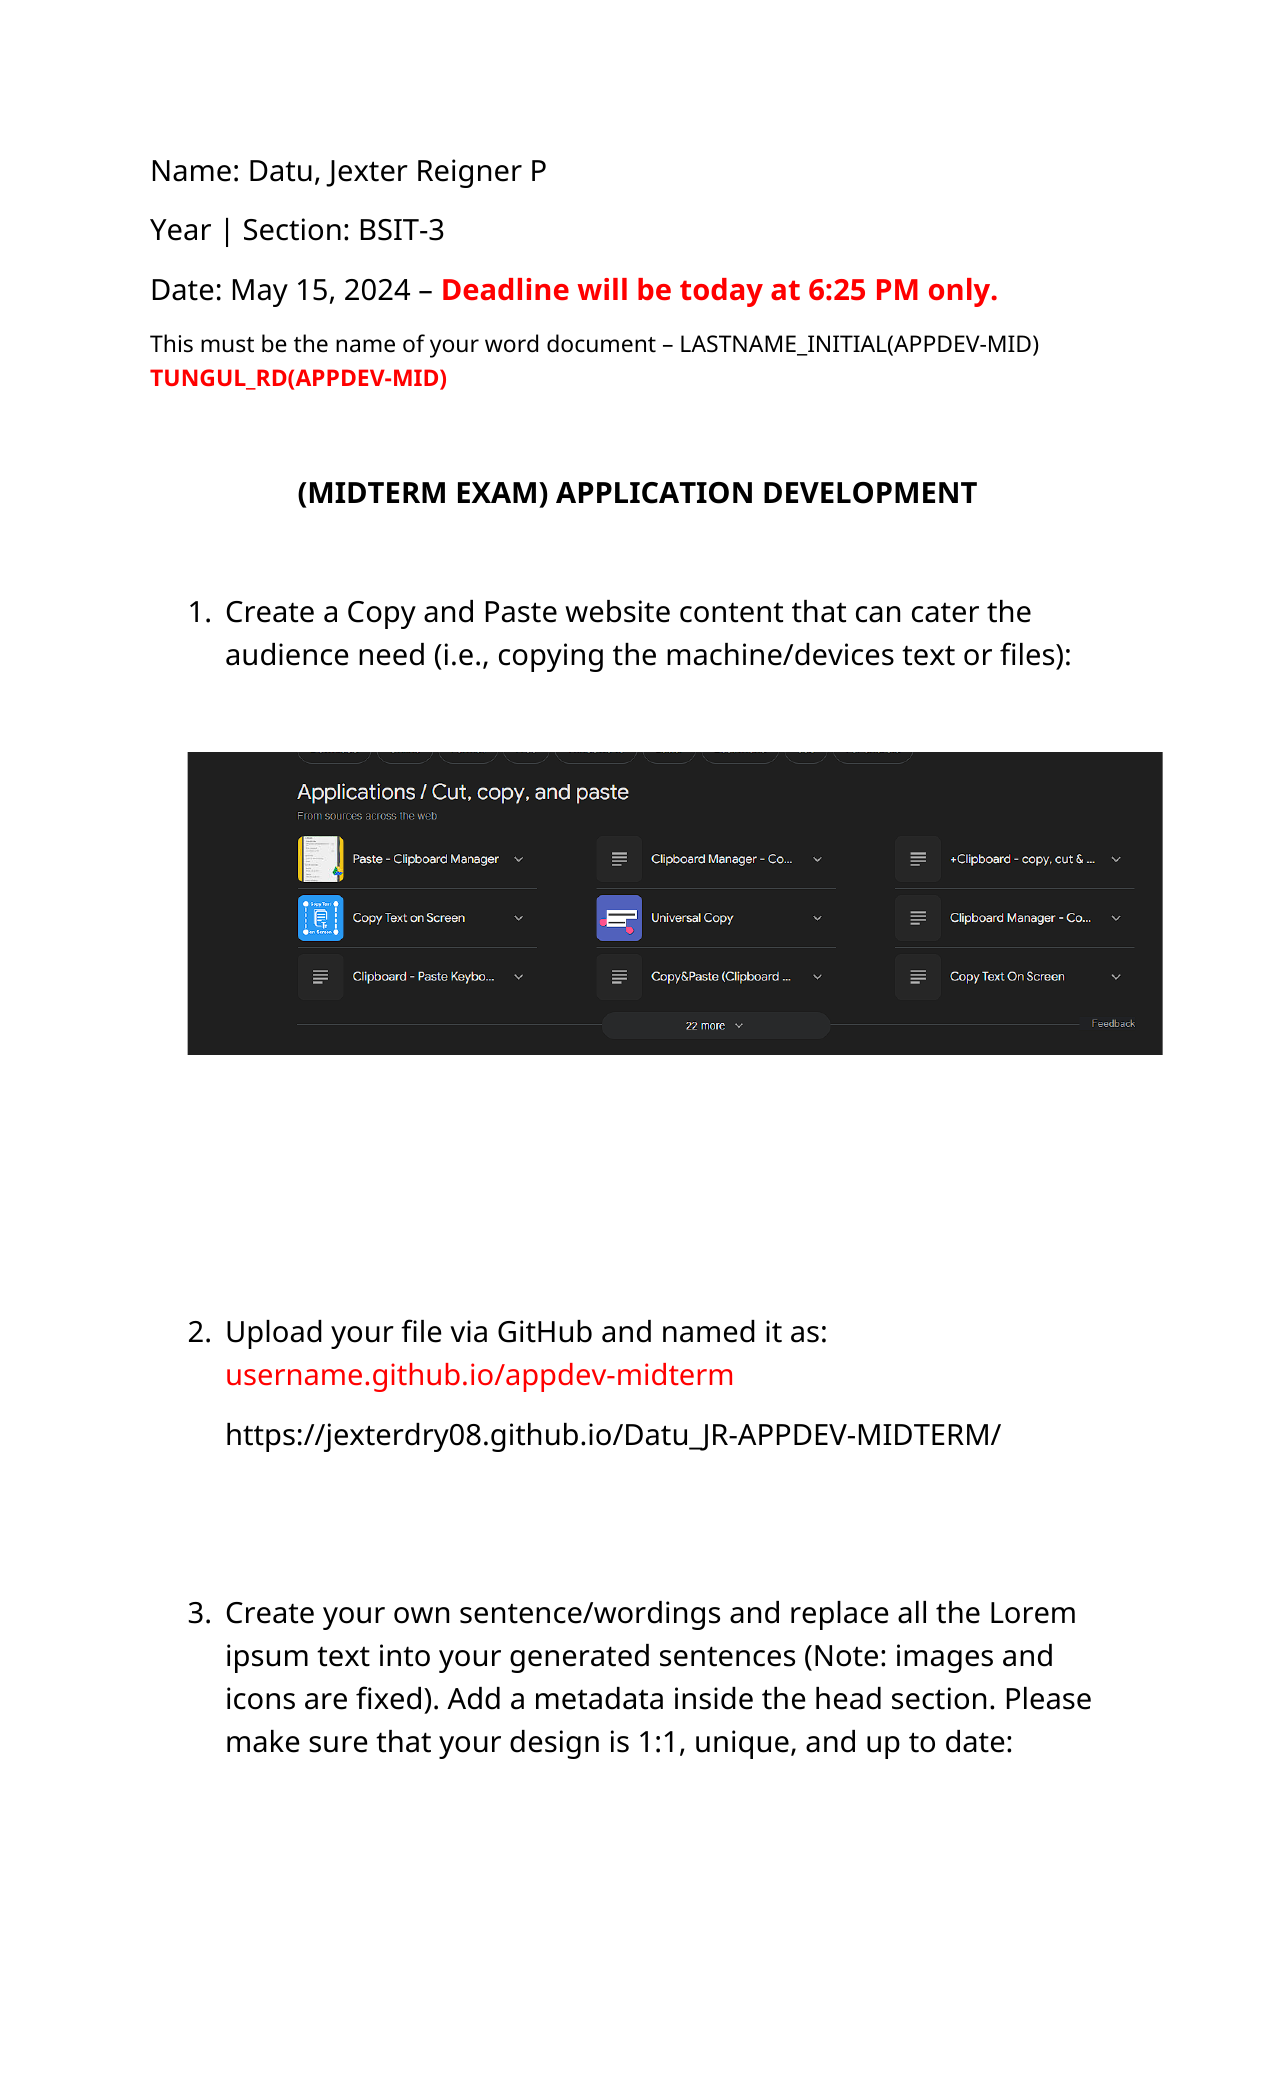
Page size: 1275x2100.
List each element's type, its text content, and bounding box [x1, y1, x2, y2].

text (MIDTERM EXAM) APPLICATION DEVELOPMENT [150, 472, 1125, 512]
text Date: May 15, 2024 – Deadline will be today at 6:25 PM only. [150, 269, 1125, 309]
list Upload your file via GitHub and named it as: username.github.io/appdev-midterm [187, 1312, 1125, 1394]
picture [187, 752, 1163, 1055]
text https://jexterdry08.github.io/Datu_JR-APPDEV-MIDTERM/ [225, 1414, 1125, 1454]
list Create your own sentence/wordings and replace all the Lorem ipsum text into your generated sentences (Note: images and icons are fixed). Add a metadata inside the head section. Please make sure that your design is 1:1, unique, and up to date: [187, 1592, 1125, 1761]
text This must be the name of your word document – LASTNAME_INITIAL(APPDEV-MID) TUNGUL_RD(APPDEV-MID) [150, 328, 1125, 393]
text Year | Section: BSIT-3 [150, 209, 1125, 249]
list Create a Copy and Paste website content that can cater the audience need (i.e., copying the machine/devices text or files): [187, 591, 1125, 673]
text Name: Datu, Jexter Reigner P [150, 150, 1125, 190]
